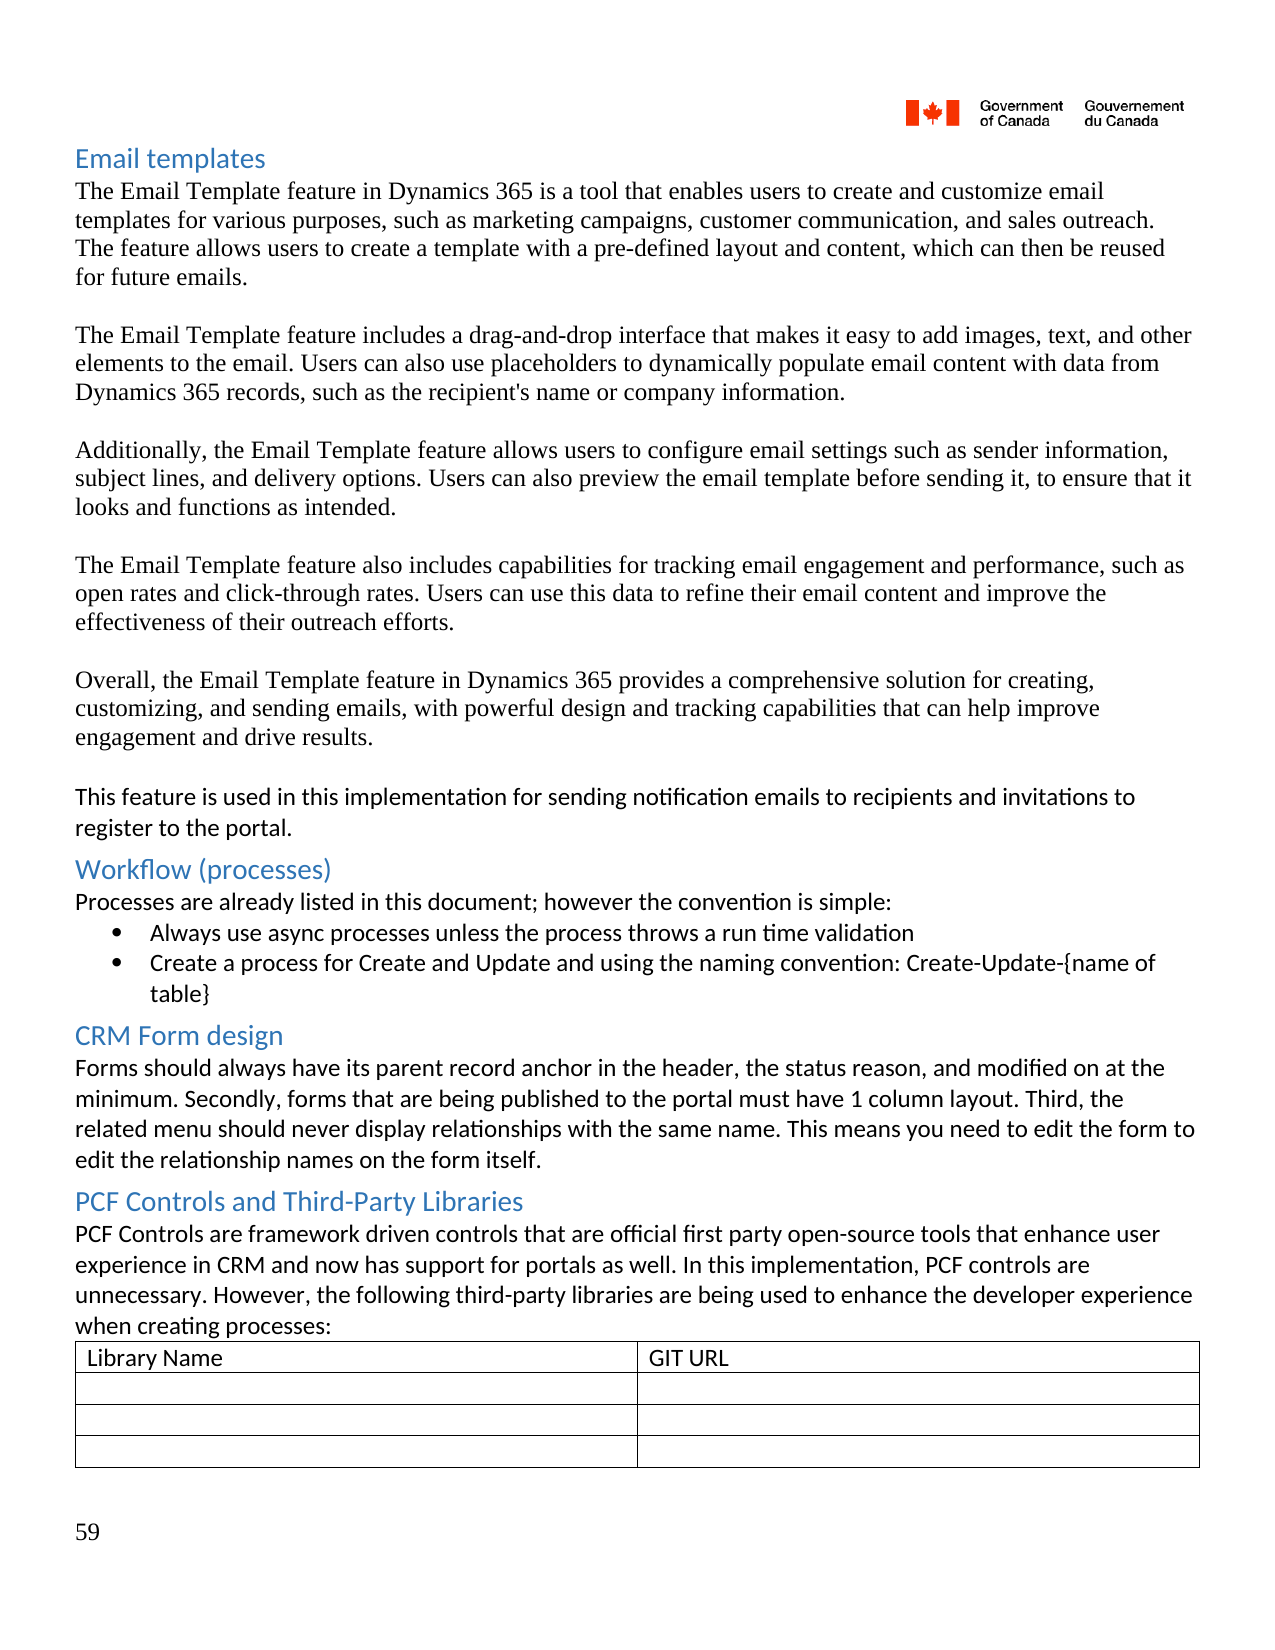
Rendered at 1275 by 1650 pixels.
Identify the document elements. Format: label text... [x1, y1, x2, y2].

table_cell [638, 1436, 1199, 1467]
table_header GIT URL [638, 1342, 1199, 1372]
table_cell [638, 1373, 1199, 1404]
text This feature is used in this implementation for sending notification emails to recipients and invitations to register to the portal. [75, 781, 1200, 842]
text Additionally, the Email Template feature allows users to configure email settings such as sender information, subject lines, and delivery options. Users can also preview the email template before sending it, to ensure that it looks and functions as intended. [75, 435, 1200, 521]
subtitle Email templates [75, 140, 1200, 176]
subtitle Workflow (processes) [75, 851, 1200, 886]
subtitle PCF Controls and Third-Party Libraries [75, 1183, 1200, 1218]
table_cell [76, 1436, 637, 1467]
table_header Library Name [76, 1342, 637, 1372]
table_cell [638, 1405, 1199, 1435]
text The Email Template feature in Dynamics 365 is a tool that enables users to create and customize email templates for various purposes, such as marketing campaigns, customer communication, and sales outreach. The feature allows users to create a template with a pre-defined layout and content, which can then be reused for future emails. [75, 176, 1200, 291]
table_cell [76, 1405, 637, 1435]
picture [881, 75, 1200, 141]
list Always use async processes unless the process throws a run time validation [112, 917, 1200, 947]
subtitle CRM Form design [75, 1017, 1200, 1052]
text The Email Template feature also includes capabilities for tracking email engagement and performance, such as open rates and click-through rates. Users can use this data to refine their email content and improve the effectiveness of their outreach efforts. [75, 550, 1200, 636]
table_cell [76, 1373, 637, 1404]
text Overall, the Email Template feature in Dynamics 365 provides a comprehensive solution for creating, customizing, and sending emails, with powerful design and tracking capabilities that can help improve engagement and drive results. [75, 665, 1200, 751]
list Create a process for Create and Update and using the naming convention: Create-Update-{name of table} [112, 947, 1200, 1008]
text PCF Controls are framework driven controls that are official first party open-source tools that enhance user experience in CRM and now has support for portals as well. In this implementation, PCF controls are unnecessary. However, the following third-party libraries are being used to enhance the developer experience when creating processes: [75, 1218, 1200, 1341]
text The Email Template feature includes a drag-and-drop interface that makes it easy to add images, text, and other elements to the email. Users can also use placeholders to dynamically populate email content with data from Dynamics 365 records, such as the recipient's name or company information. [75, 320, 1200, 406]
text Forms should always have its parent record anchor in the header, the status reason, and modified on at the minimum. Secondly, forms that are being published to the portal must have 1 column layout. Third, the related menu should never display relationships with the same name. This means you need to edit the form to edit the relationship names on the form itself. [75, 1052, 1200, 1174]
text Processes are already listed in this document; however the convention is simple: [75, 886, 1200, 917]
